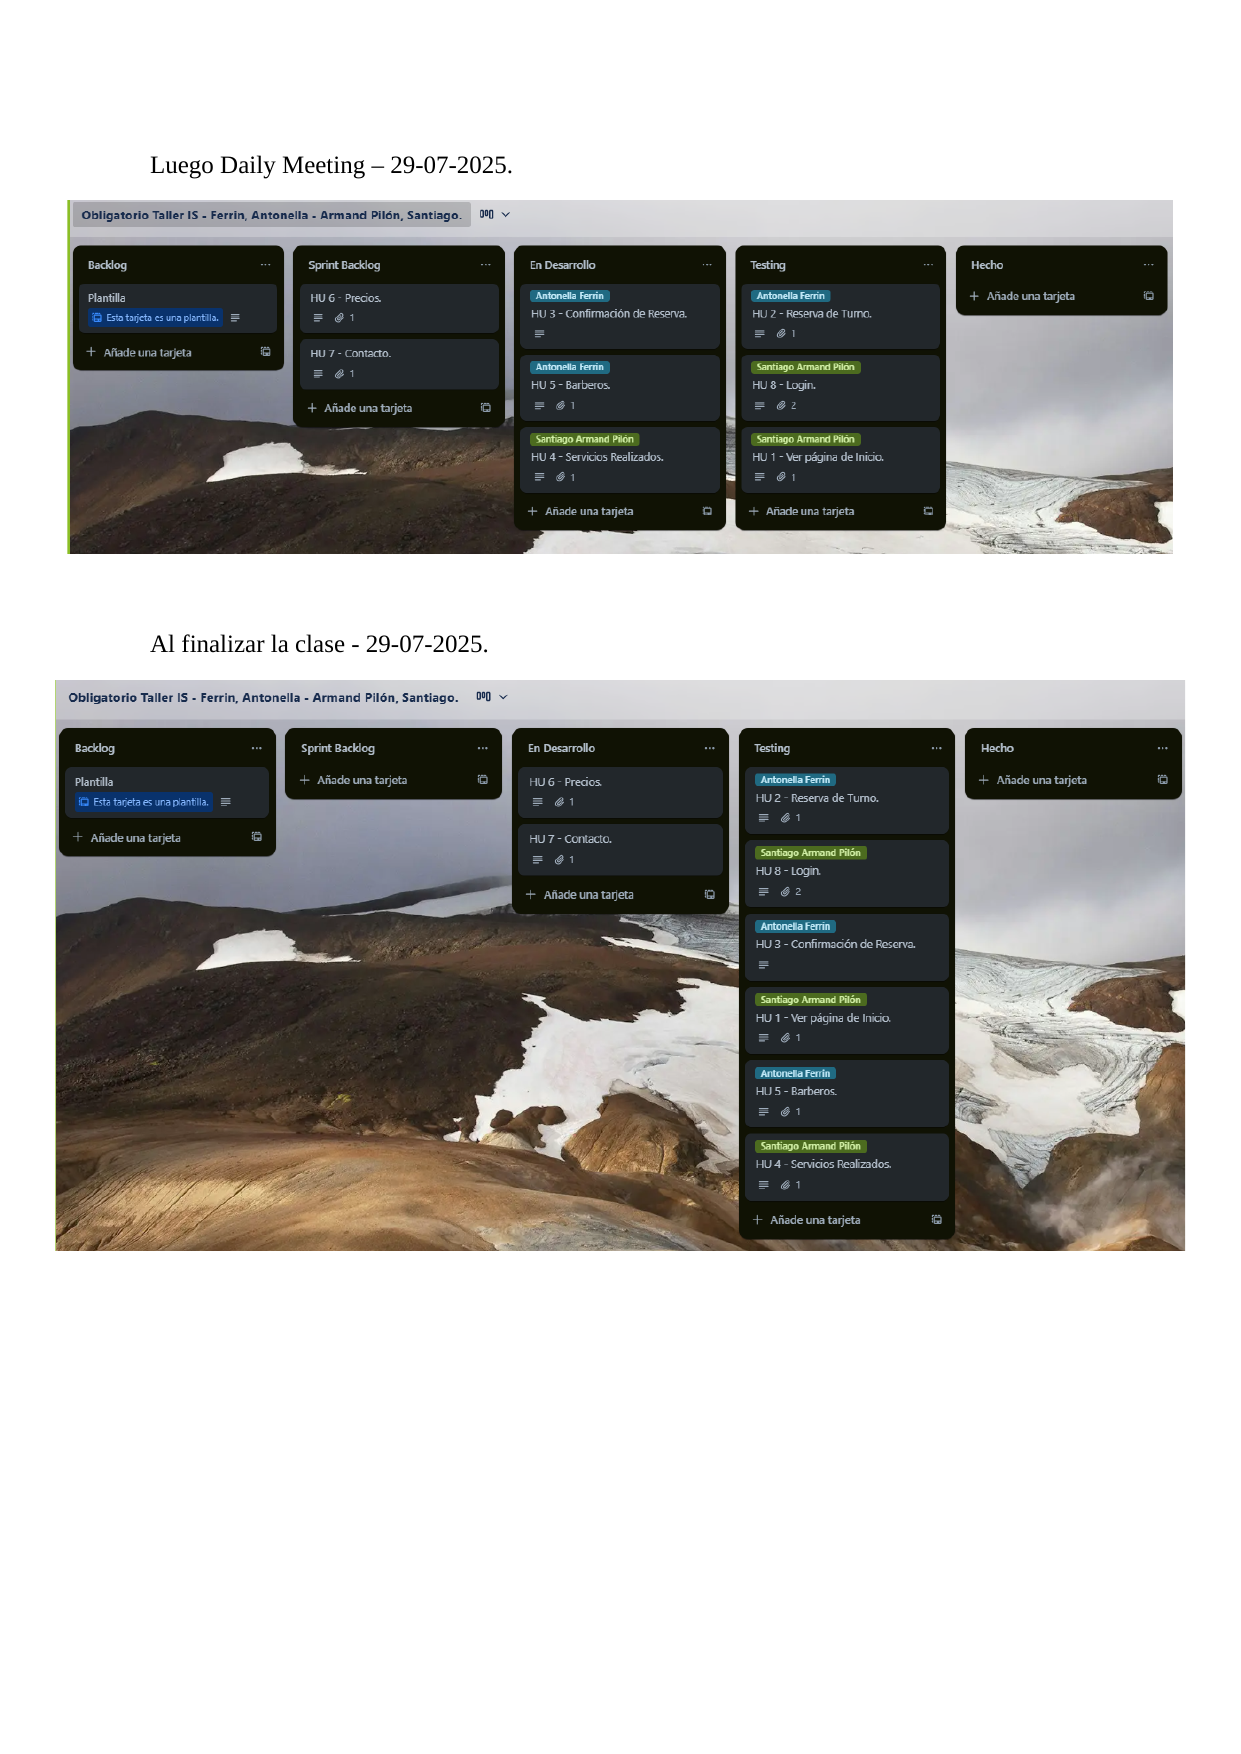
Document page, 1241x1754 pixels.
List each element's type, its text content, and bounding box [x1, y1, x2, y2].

text Luego Daily Meeting – 29-07-2025. [150, 150, 1090, 179]
picture [67, 200, 1173, 554]
text Al finalizar la clase - 29-07-2025. [150, 629, 1090, 658]
picture [55, 680, 1186, 1251]
